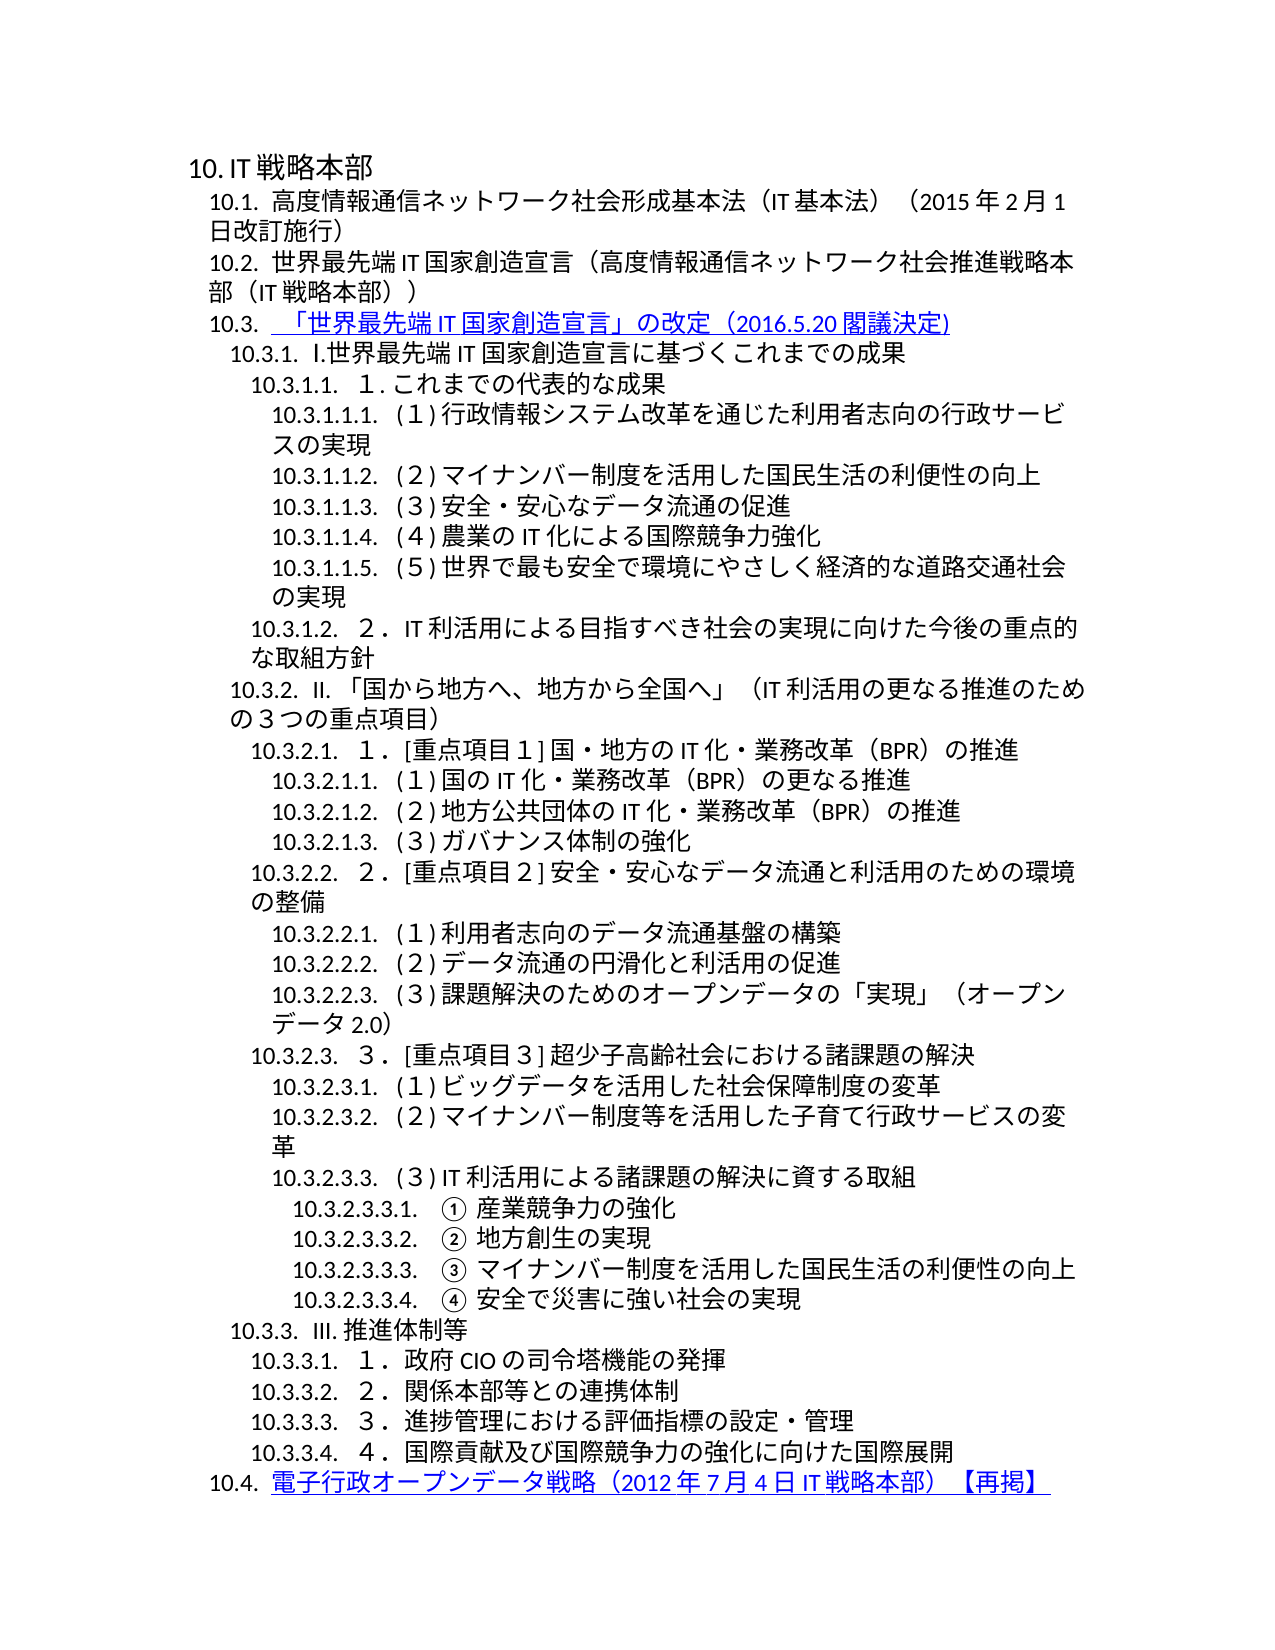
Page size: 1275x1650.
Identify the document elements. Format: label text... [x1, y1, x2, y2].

subtitle (１) 国のIT 化・業務改革（BPR）の更なる推進 [271, 766, 1087, 796]
subtitle (３) IT 利活用による諸課題の解決に資する取組 [271, 1162, 1087, 1193]
subtitle １．政府 CIO の司令塔機能の発揮 [250, 1345, 1087, 1376]
subtitle ４．国際貢献及び国際競争力の強化に向けた国際展開 [250, 1437, 1087, 1467]
subtitle (４) 農業のIT 化による国際競争力強化 [271, 521, 1087, 552]
subtitle １. これまでの代表的な成果 [250, 369, 1087, 399]
subtitle (５) 世界で最も安全で環境にやさしく経済的な道路交通社会の実現 [271, 552, 1087, 613]
subtitle ３．進捗管理における評価指標の設定・管理 [250, 1406, 1087, 1437]
subtitle 「世界最先端IT国家創造宣言」の改定（2016.5.20閣議決定) [208, 308, 1087, 338]
subtitle ④ 安全で災害に強い社会の実現 [292, 1284, 1087, 1315]
subtitle ３．[重点項目３] 超少子高齢社会における諸課題の解決 [250, 1040, 1087, 1071]
subtitle 世界最先端IT国家創造宣言（高度情報通信ネットワーク社会推進戦略本部（IT戦略本部）） [208, 247, 1087, 308]
subtitle ２．IT 利活用による目指すべき社会の実現に向けた今後の重点的な取組方針 [250, 613, 1087, 674]
subtitle III. 推進体制等 [229, 1315, 1087, 1345]
subtitle IT戦略本部 [187, 150, 1087, 186]
subtitle (１) ビッグデータを活用した社会保障制度の変革 [271, 1071, 1087, 1101]
subtitle (３) 課題解決のためのオープンデータの「実現」（オープンデータ2.0） [271, 979, 1087, 1040]
subtitle ① 産業競争力の強化 [292, 1193, 1087, 1223]
subtitle ② 地方創生の実現 [292, 1223, 1087, 1254]
subtitle (３) 安全・安心なデータ流通の促進 [271, 491, 1087, 521]
subtitle (２) 地方公共団体のIT 化・業務改革（BPR）の推進 [271, 796, 1087, 827]
subtitle (２) マイナンバー制度等を活用した子育て行政サービスの変革 [271, 1101, 1087, 1162]
subtitle ③ マイナンバー制度を活用した国民生活の利便性の向上 [292, 1254, 1087, 1284]
subtitle 高度情報通信ネットワーク社会形成基本法（IT基本法）（2015年2月1日改訂施行） [208, 186, 1087, 247]
subtitle (２) マイナンバー制度を活用した国民生活の利便性の向上 [271, 460, 1087, 491]
subtitle (３) ガバナンス体制の強化 [271, 827, 1087, 857]
subtitle II. 「国から地方へ、地方から全国へ」（IT 利活用の更なる推進のための３つの重点項目） [229, 674, 1087, 735]
subtitle ２．[重点項目２] 安全・安心なデータ流通と利活用のための環境の整備 [250, 857, 1087, 918]
subtitle (１) 行政情報システム改革を通じた利用者志向の行政サービスの実現 [271, 399, 1087, 460]
subtitle ２．関係本部等との連携体制 [250, 1376, 1087, 1406]
subtitle 電子行政オープンデータ戦略（2012年7月4日IT戦略本部）【再掲】 [208, 1467, 1087, 1498]
subtitle (２) データ流通の円滑化と利活用の促進 [271, 949, 1087, 979]
subtitle Ⅰ.世界最先端 IT 国家創造宣言に基づくこれまでの成果 [229, 338, 1087, 369]
subtitle (１) 利用者志向のデータ流通基盤の構築 [271, 918, 1087, 949]
subtitle １．[重点項目１] 国・地方のIT 化・業務改革（BPR）の推進 [250, 735, 1087, 766]
